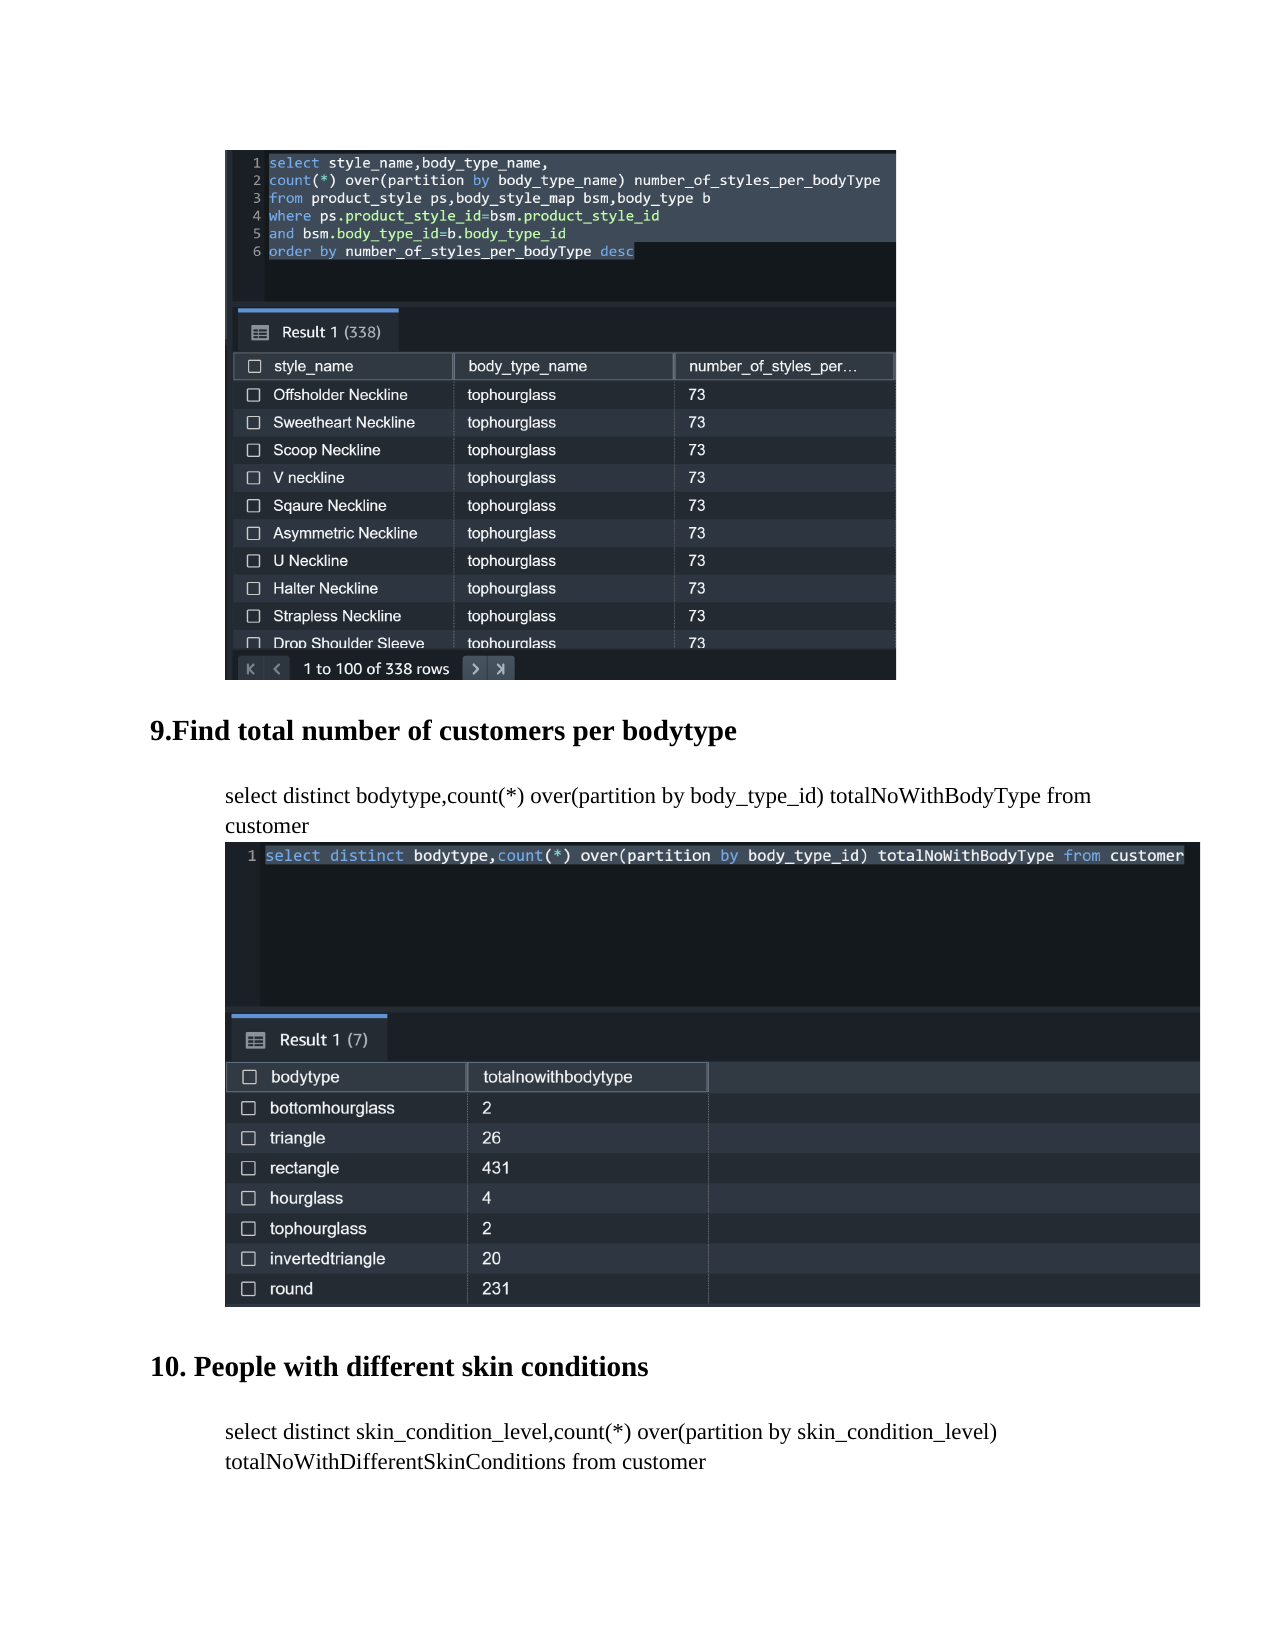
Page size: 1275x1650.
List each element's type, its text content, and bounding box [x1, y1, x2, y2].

text select distinct bodytype,count(*) over(partition by body_type_id) totalNoWithBodyType from customer [225, 782, 1125, 838]
text 10. People with different skin conditions [150, 1349, 1125, 1383]
text select distinct skin_condition_level,count(*) over(partition by skin_condition_level) totalNoWithDifferentSkinConditions from customer [225, 1418, 1125, 1475]
picture [225, 842, 1200, 1307]
text 9.Find total number of customers per bodytype [150, 713, 1125, 747]
picture [225, 150, 897, 680]
